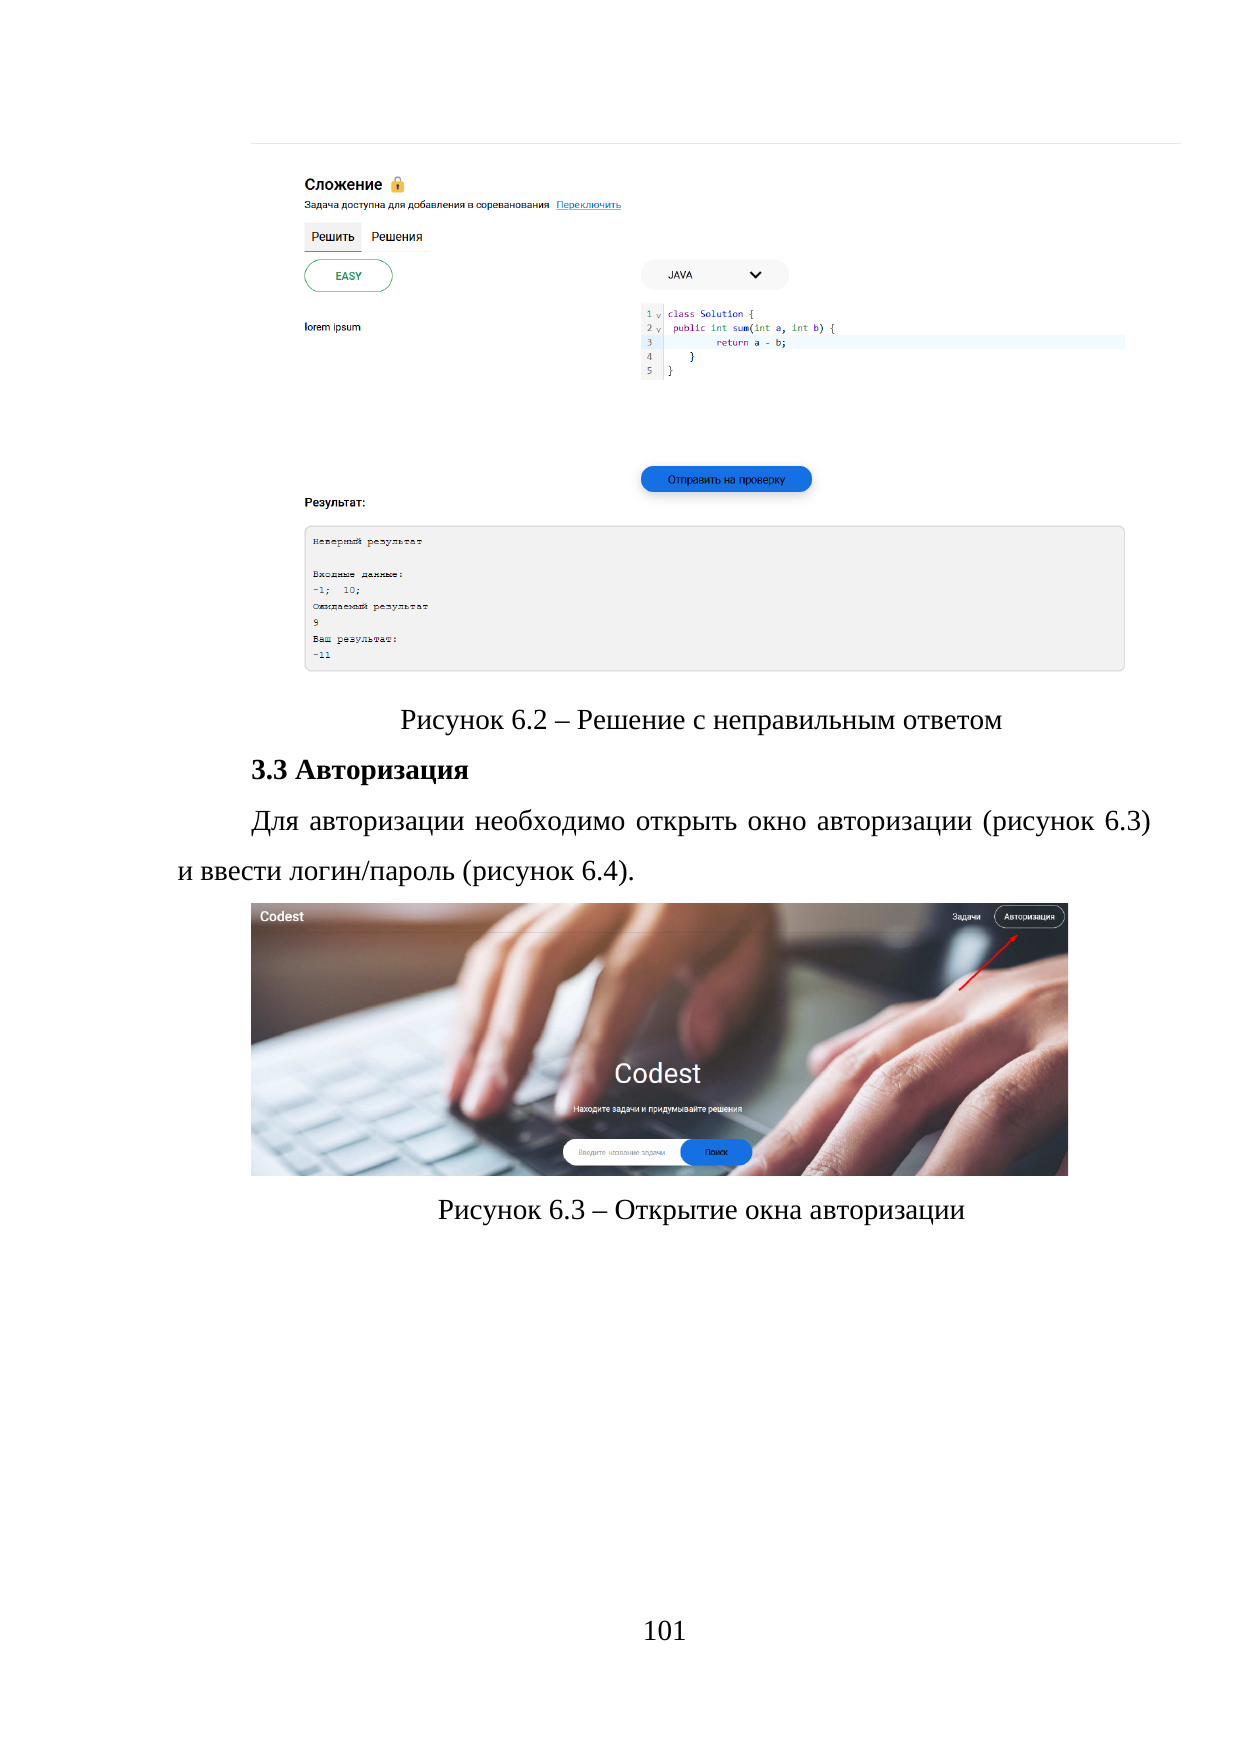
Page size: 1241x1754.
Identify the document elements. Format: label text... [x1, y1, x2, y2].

picture [251, 903, 1069, 1176]
text 3.3 Авторизация [177, 752, 1152, 786]
text Рисунок 6.2 – Решение с неправильным ответом [177, 702, 1152, 736]
text Для авторизации необходимо открыть окно авторизации (рисунок 6.3) и ввести логин/пароль (рисунок 6.4). [177, 803, 1152, 887]
text Рисунок 6.3 – Открытие окна авторизации [177, 1192, 1152, 1226]
picture [251, 118, 1181, 686]
